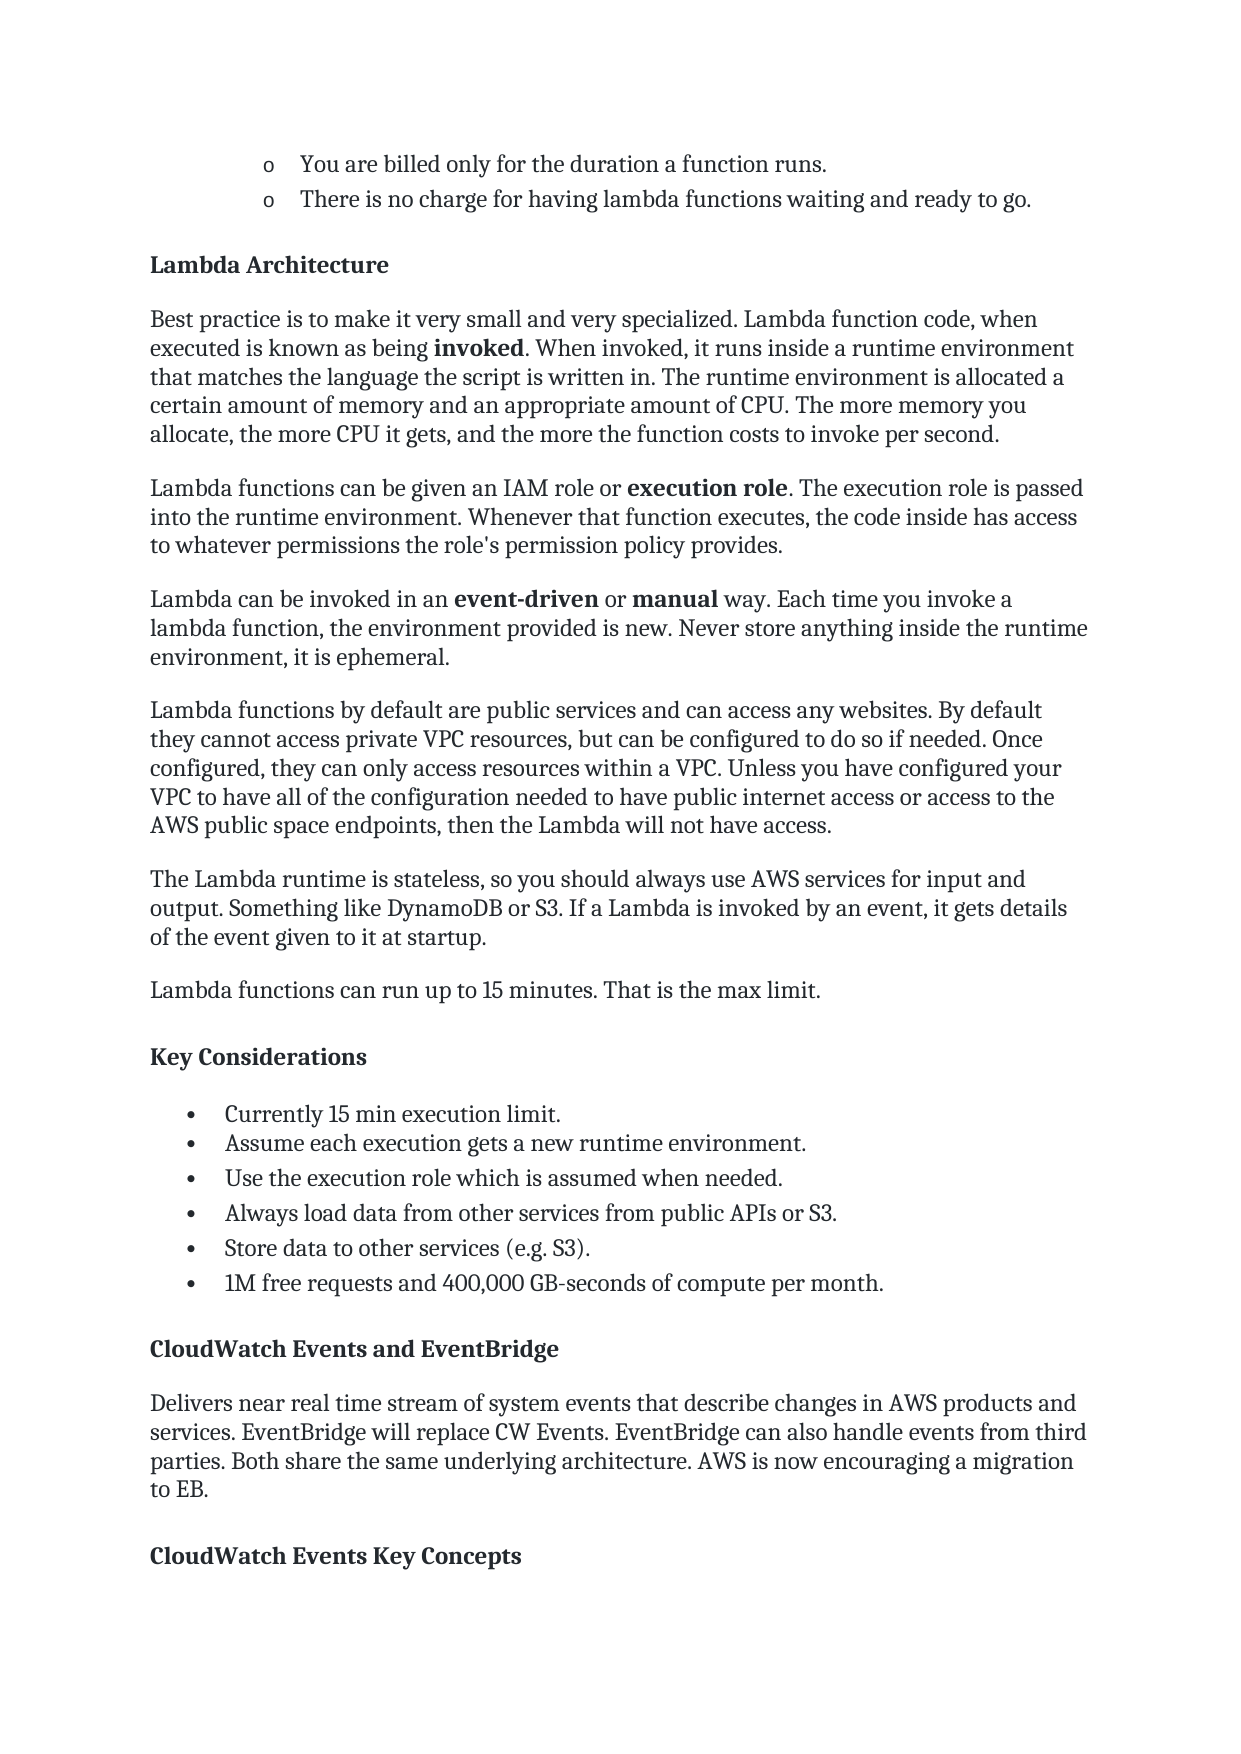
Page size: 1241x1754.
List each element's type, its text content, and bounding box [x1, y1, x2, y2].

list Currently 15 min execution limit. [187, 1100, 1090, 1129]
list Assume each execution gets a new runtime environment. [187, 1129, 1090, 1158]
text Lambda functions by default are public services and can access any websites. By default they cannot access private VPC resources, but can be configured to do so if needed. Once configured, they can only access resources within a VPC. Unless you have configured your VPC to have all of the configuration needed to have public internet access or access to the AWS public space endpoints, then the Lambda will not have access. [150, 696, 1090, 840]
list Always load data from other services from public APIs or S3. [187, 1199, 1090, 1228]
text Best practice is to make it very small and very specialized. Lambda function code, when executed is known as being invoked. When invoked, it runs inside a runtime environment that matches the language the script is written in. The runtime environment is allocated a certain amount of memory and an appropriate amount of CPU. The more memory you allocate, the more CPU it gets, and the more the function costs to invoke per second. [150, 305, 1090, 449]
text Lambda functions can be given an IAM role or execution role. The execution role is passed into the runtime environment. Whenever that function executes, the code inside has access to whatever permissions the role's permission policy provides. [150, 474, 1090, 560]
text Key Considerations [150, 1042, 1090, 1071]
list Use the execution role which is assumed when needed. [187, 1164, 1090, 1193]
list Store data to other services (e.g. S3). [187, 1234, 1090, 1263]
text Lambda functions can run up to 15 minutes. That is the max limit. [150, 976, 1090, 1005]
text The Lambda runtime is stateless, so you should always use AWS services for input and output. Something like DynamoDB or S3. If a Lambda is invoked by an event, it gets details of the event given to it at startup. [150, 865, 1090, 951]
text Delivers near real time stream of system events that describe changes in AWS products and services. EventBridge will replace CW Events. EventBridge can also handle events from third parties. Both share the same underlying architecture. AWS is now encouraging a migration to EB. [150, 1389, 1090, 1504]
text CloudWatch Events Key Concepts [150, 1542, 1090, 1570]
text CloudWatch Events and EventBridge [150, 1335, 1090, 1364]
list There is no charge for having lambda functions waiting and ready to go. [262, 185, 1090, 214]
text Lambda can be invoked in an event-driven or manual way. Each time you invoke a lambda function, the environment provided is new. Never store anything inside the runtime environment, it is ephemeral. [150, 585, 1090, 671]
text Lambda Architecture [150, 251, 1090, 280]
list 1M free requests and 400,000 GB-seconds of compute per month. [187, 1269, 1090, 1298]
list You are billed only for the duration a function runs. [262, 150, 1090, 179]
